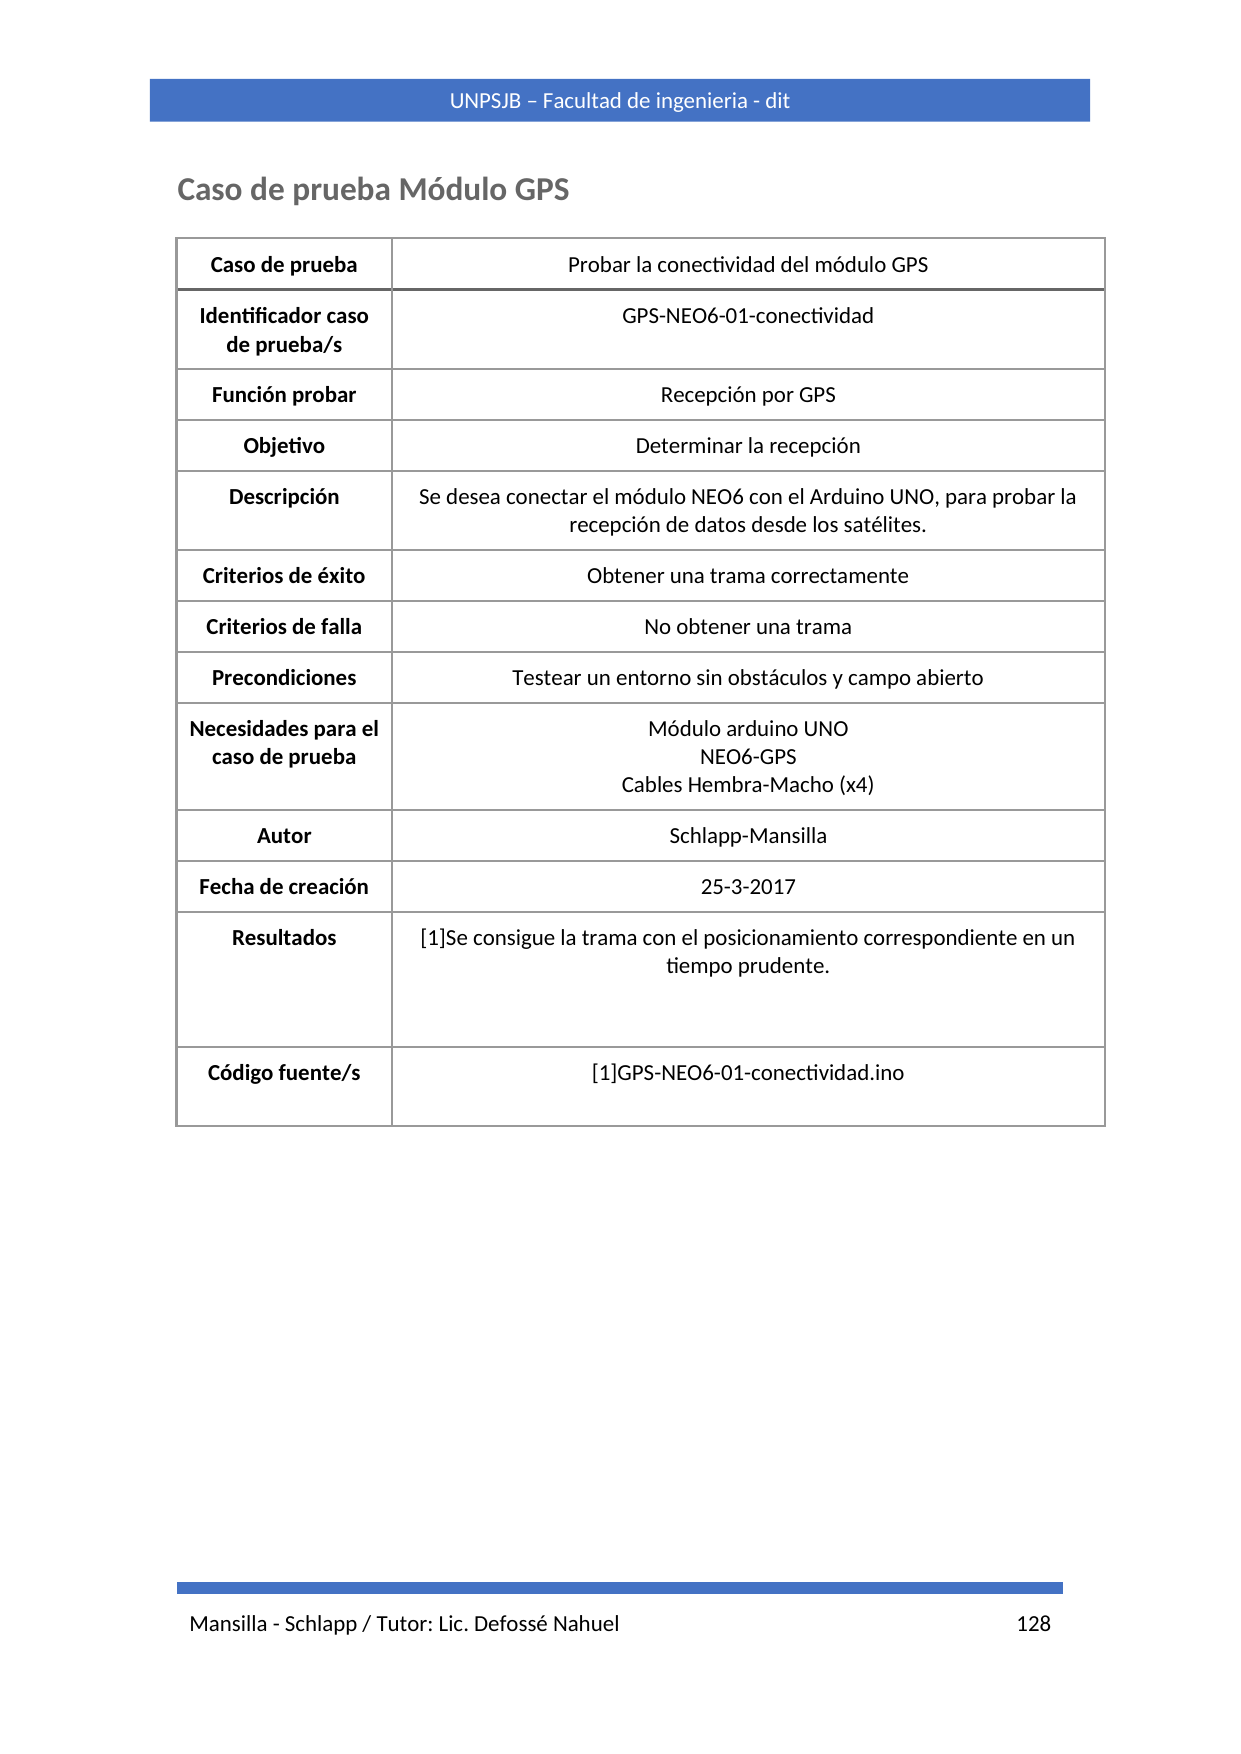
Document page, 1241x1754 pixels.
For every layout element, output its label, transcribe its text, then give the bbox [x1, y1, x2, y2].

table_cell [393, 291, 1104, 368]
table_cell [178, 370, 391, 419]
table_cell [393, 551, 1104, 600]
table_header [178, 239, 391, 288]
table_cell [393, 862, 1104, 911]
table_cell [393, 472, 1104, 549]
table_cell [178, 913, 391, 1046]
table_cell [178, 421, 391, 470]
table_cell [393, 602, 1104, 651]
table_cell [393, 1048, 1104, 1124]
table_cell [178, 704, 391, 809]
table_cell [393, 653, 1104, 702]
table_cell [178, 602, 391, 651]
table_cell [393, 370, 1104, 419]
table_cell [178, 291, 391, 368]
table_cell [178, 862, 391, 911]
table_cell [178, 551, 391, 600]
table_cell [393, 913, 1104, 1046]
subtitle Caso de prueba Módulo GPS [177, 168, 1063, 209]
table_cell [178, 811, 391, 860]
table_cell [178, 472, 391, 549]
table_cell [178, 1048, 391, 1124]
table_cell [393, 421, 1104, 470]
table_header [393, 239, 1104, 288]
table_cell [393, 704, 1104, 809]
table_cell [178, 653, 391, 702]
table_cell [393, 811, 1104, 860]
